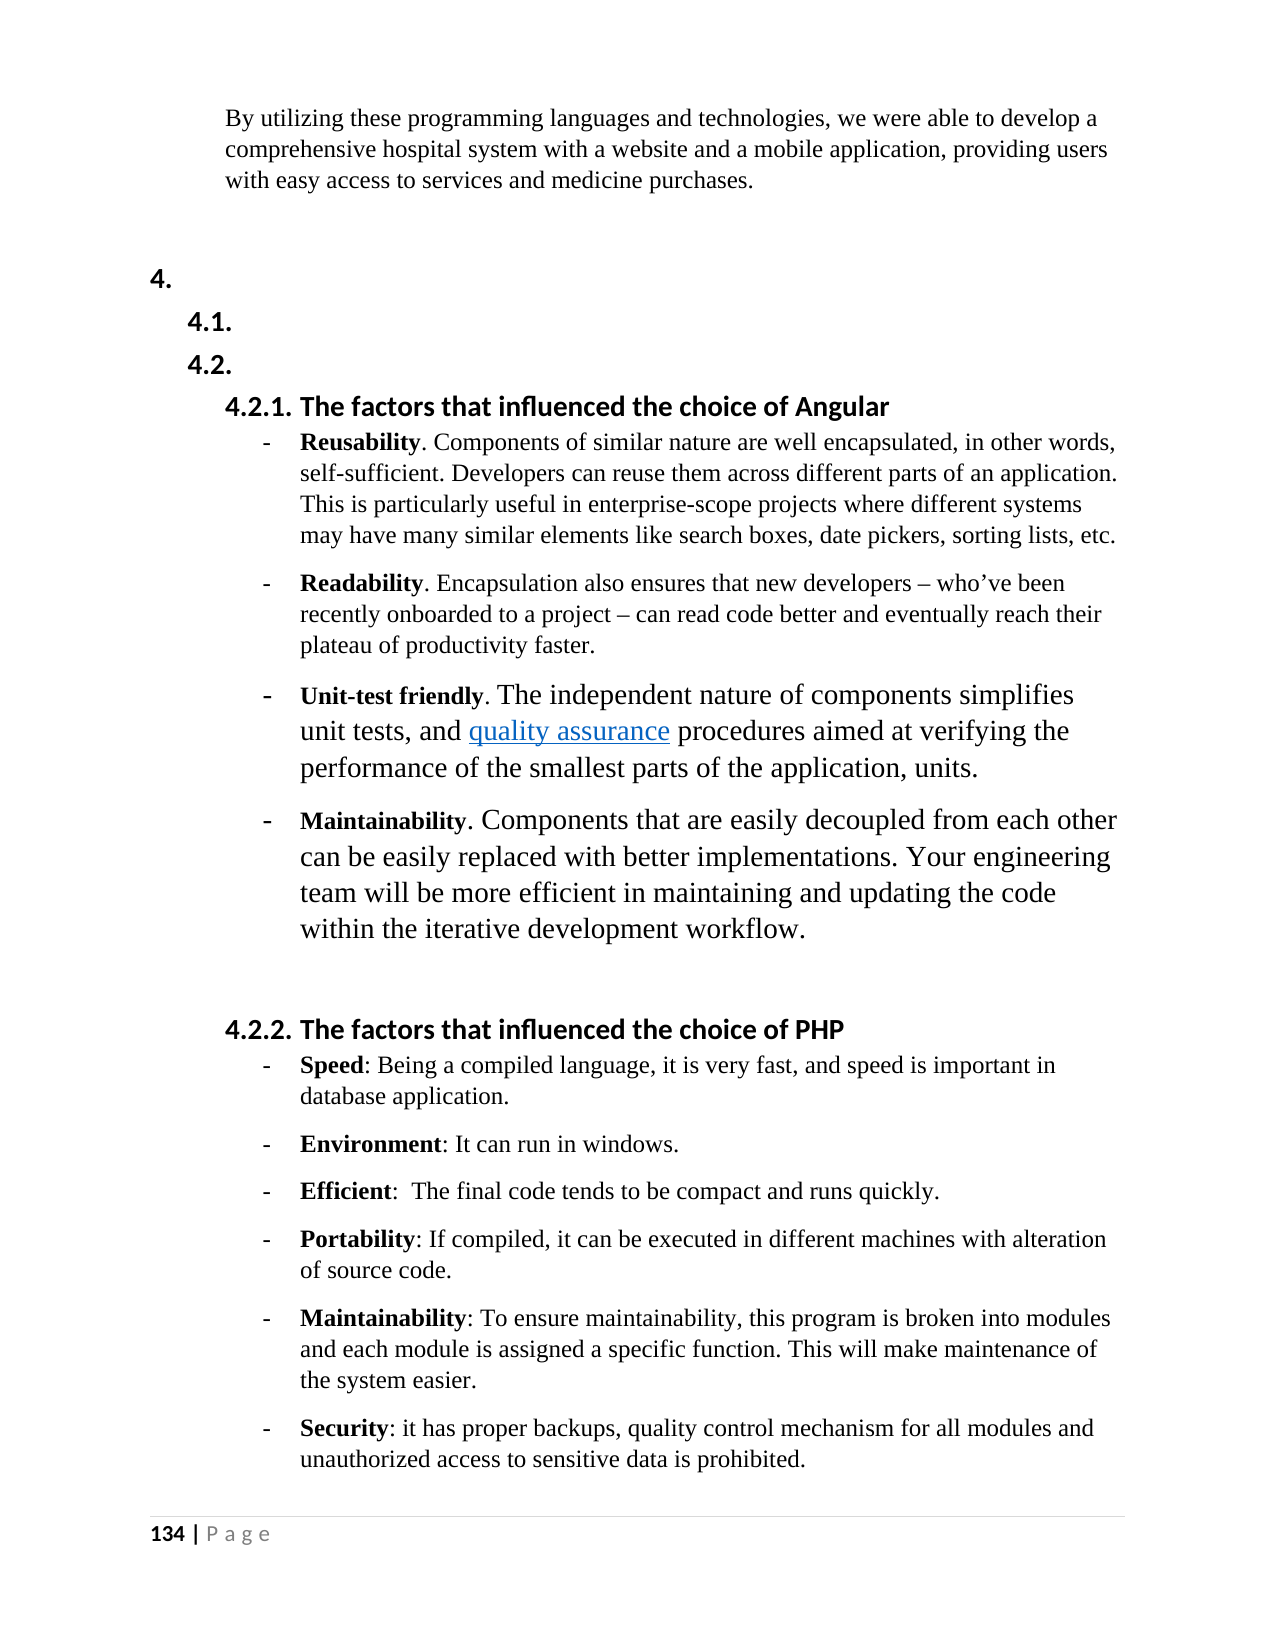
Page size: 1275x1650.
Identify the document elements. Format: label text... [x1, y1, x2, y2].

list Unit-test friendly. The independent nature of components simplifies unit tests, and quality assurance procedures aimed at verifying the performance of the smallest parts of the application, units. [262, 677, 1125, 783]
list The factors that influenced the choice of PHP [225, 1011, 1125, 1047]
list Security: it has proper backups, quality control mechanism for all modules and unauthorized access to sensitive data is prohibited. [262, 1413, 1125, 1472]
list Efficient: The final code tends to be compact and runs quickly. [262, 1176, 1125, 1205]
list Reusability. Components of similar nature are well encapsulated, in other words, self-sufficient. Developers can reuse them across different parts of an application. This is particularly useful in enterprise-scope projects where different systems may have many similar elements like search boxes, date pickers, sorting lists, etc. [262, 427, 1125, 549]
list Speed: Being a compiled language, it is very fast, and speed is important in database application. [262, 1050, 1125, 1110]
list Readability. Encapsulation also ensures that new developers – who’ve been recently onboarded to a project – can read code better and eventually reach their plateau of productivity faster. [262, 568, 1125, 658]
text By utilizing these programming languages and technologies, we were able to develop a comprehensive hospital system with a website and a mobile application, providing users with easy access to services and medicine purchases. [225, 103, 1125, 194]
list Maintainability: To ensure maintainability, this program is broken into modules and each module is assigned a specific function. This will make maintenance of the system easier. [262, 1303, 1125, 1394]
list Environment: It can run in windows. [262, 1129, 1125, 1157]
list The factors that influenced the choice of Angular [225, 388, 1125, 424]
list Portability: If compiled, it can be executed in different machines with alteration of source code. [262, 1224, 1125, 1284]
list Maintainability. Components that are easily decoupled from each other can be easily replaced with better implementations. Your engineering team will be more efficient in maintaining and updating the code within the iterative development workflow. [262, 802, 1125, 944]
